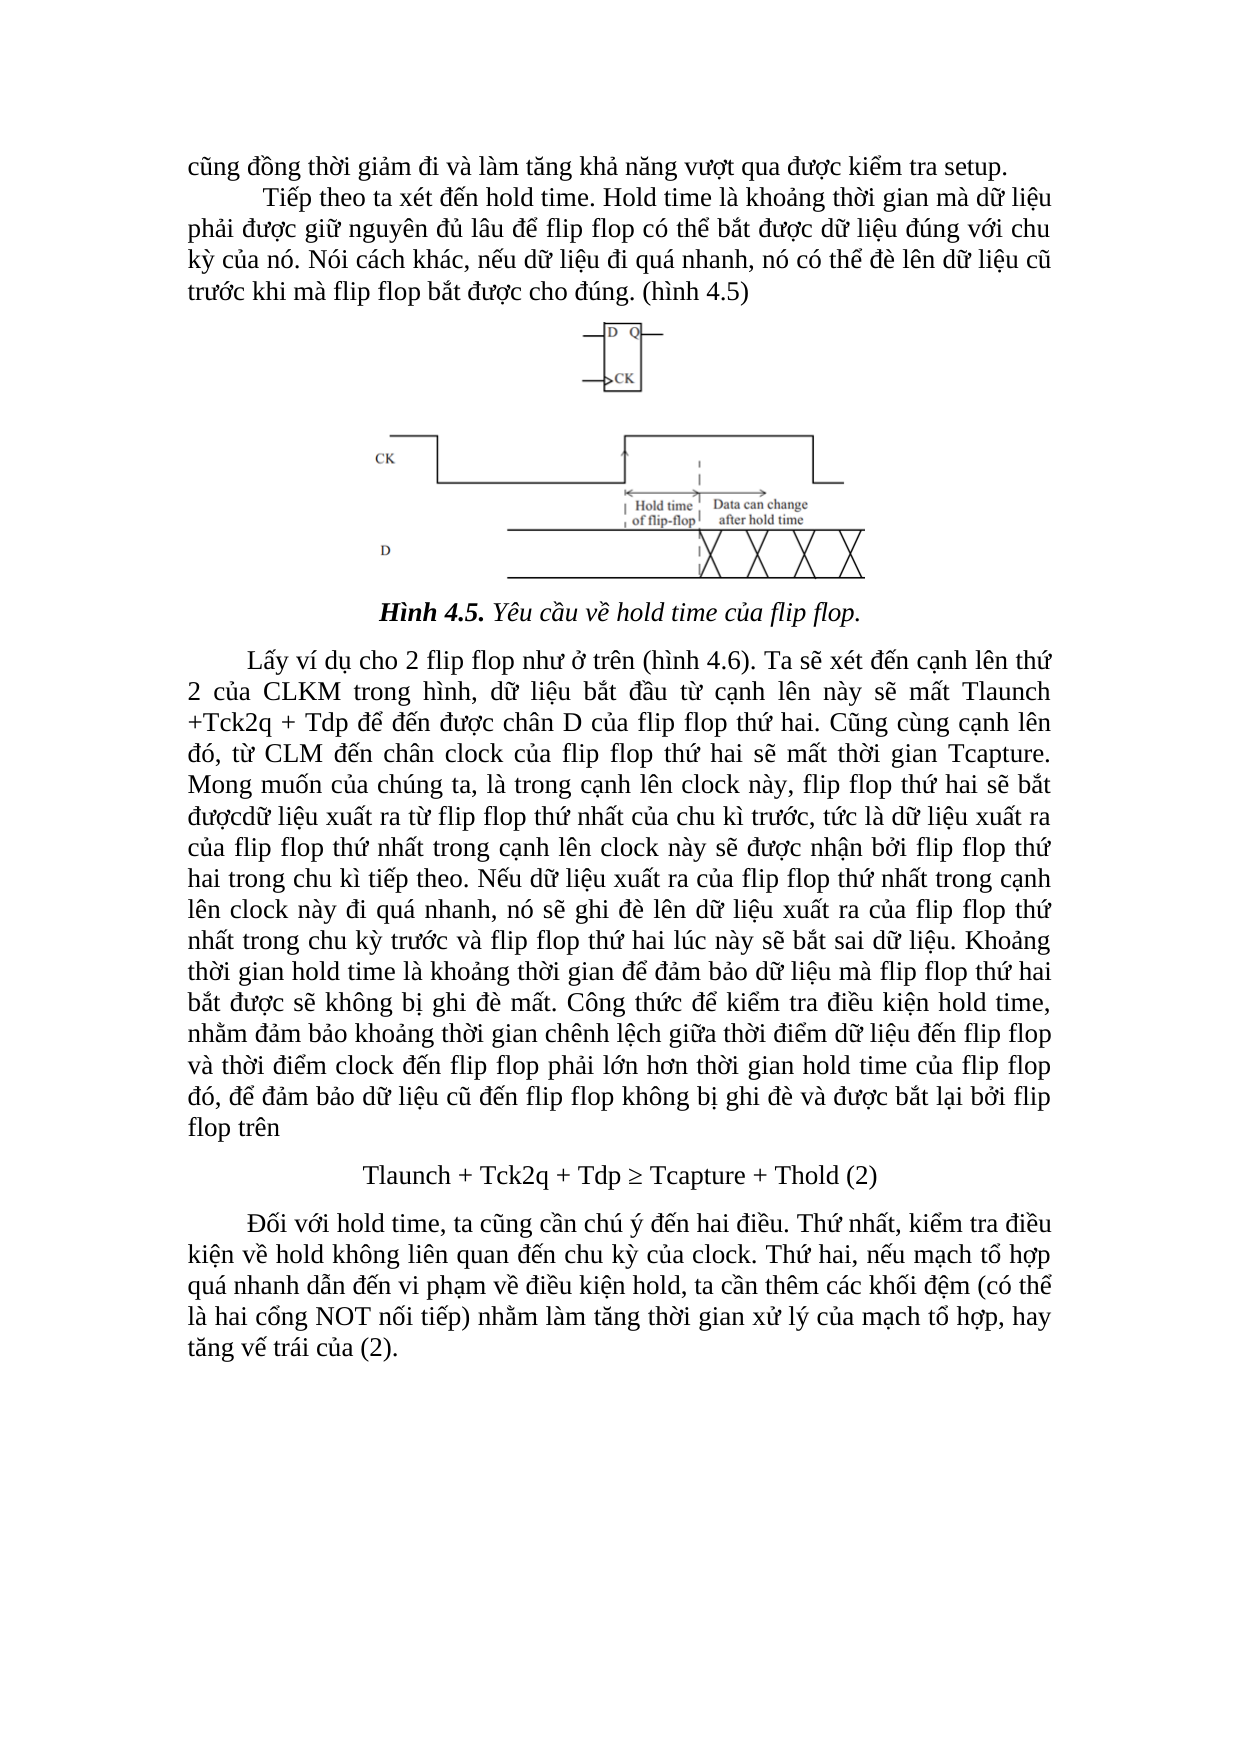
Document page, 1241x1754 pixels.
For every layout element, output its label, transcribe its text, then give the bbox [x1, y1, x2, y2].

text Hình 4.5. Yêu cầu về hold time của flip flop. [187, 596, 1053, 627]
text Tlaunch + Tck2q + Tdp ≥ Tcapture + Thold (2) [187, 1159, 1053, 1190]
text Đối với hold time, ta cũng cần chú ý đến hai điều. Thứ nhất, kiểm tra điều kiện về hold không liên quan đến chu kỳ của clock. Thứ hai, nếu mạch tổ hợp quá nhanh dẫn đến vi phạm về điều kiện hold, ta cần thêm các khối đệm (có thể là hai cổng NOT nối tiếp) nhằm làm tăng thời gian xử lý của mạch tổ hợp, hay tăng vế trái của (2). [187, 1207, 1053, 1362]
picture [375, 322, 865, 580]
text Lấy ví dụ cho 2 flip flop như ở trên (hình 4.6). Ta sẽ xét đến cạnh lên thứ 2 của CLKM trong hình, dữ liệu bắt đầu từ cạnh lên này sẽ mất Tlaunch +Tck2q + Tdp để đến được chân D của flip flop thứ hai. Cũng cùng cạnh lên đó, từ CLM đến chân clock của flip flop thứ hai sẽ mất thời gian Tcapture. Mong muốn của chúng ta, là trong cạnh lên clock này, flip flop thứ hai sẽ bắt đượcdữ liệu xuất ra từ flip flop thứ nhất của chu kì trước, tức là dữ liệu xuất ra của flip flop thứ nhất trong cạnh lên clock này sẽ được nhận bởi flip flop thứ hai trong chu kì tiếp theo. Nếu dữ liệu xuất ra của flip flop thứ nhất trong cạnh lên clock này đi quá nhanh, nó sẽ ghi đè lên dữ liệu xuất ra của flip flop thứ nhất trong chu kỳ trước và flip flop thứ hai lúc này sẽ bắt sai dữ liệu. Khoảng thời gian hold time là khoảng thời gian để đảm bảo dữ liệu mà flip flop thứ hai bắt được sẽ không bị ghi đè mất. Công thức để kiểm tra điều kiện hold time, nhằm đảm bảo khoảng thời gian chênh lệch giữa thời điểm dữ liệu đến flip flop và thời điểm clock đến flip flop phải lớn hơn thời gian hold time của flip flop đó, để đảm bảo dữ liệu cũ đến flip flop không bị ghi đè và được bắt lại bởi flip flop trên [187, 644, 1053, 1142]
text Tiếp theo ta xét đến hold time. Hold time là khoảng thời gian mà dữ liệu phải được giữ nguyên đủ lâu để flip flop có thể bắt được dữ liệu đúng với chu kỳ của nó. Nói cách khác, nếu dữ liệu đi quá nhanh, nó có thể đè lên dữ liệu cũ trước khi mà flip flop bắt được cho đúng. (hình 4.5) [187, 181, 1053, 306]
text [187, 150, 1053, 181]
